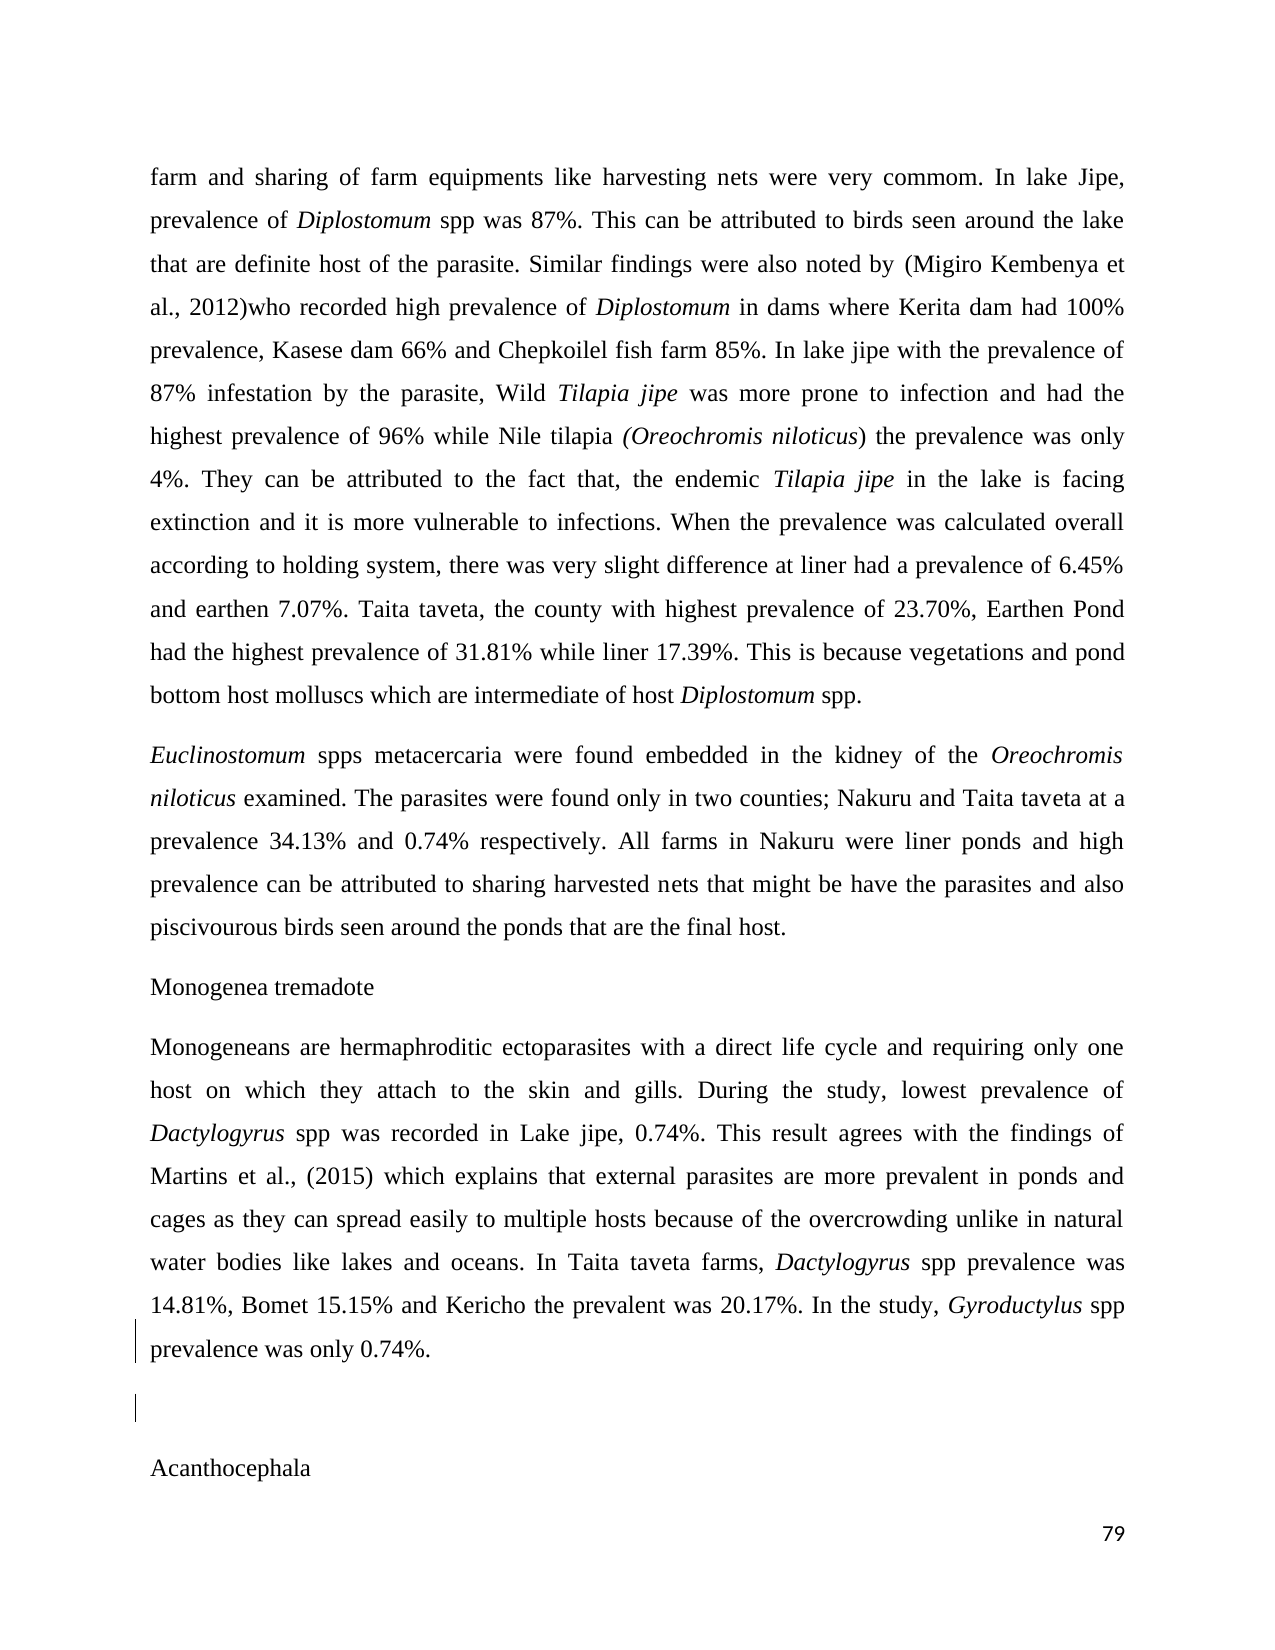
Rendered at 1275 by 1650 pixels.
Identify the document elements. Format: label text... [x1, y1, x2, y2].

text Monogeneans are hermaphroditic ectoparasites with a direct life cycle and requiring only one host on which they attach to the skin and gills. During the study, lowest prevalence of Dactylogyrus spp was recorded in Lake jipe, 0.74%. This result agrees with the findings of which explains that external parasites are more prevalent in ponds and cages as they can spread easily to multiple hosts because of the overcrowding unlike in natural water bodies like lakes and oceans. In Taita taveta farms, Dactylogyrus spp prevalence was 14.81%, Bomet 15.15% and Kericho the prevalent was 20.17%. In the study, Gyroductylus spp prevalence was only 0.74%. [150, 1032, 1125, 1362]
text Acanthocephala [150, 1453, 1125, 1482]
text Monogenea tremadote [150, 972, 1125, 1001]
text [150, 162, 1125, 709]
text Euclinostomum spps metacercaria were found embedded in the kidney of the Oreochromis niloticus examined. The parasites were found only in two counties; Nakuru and Taita taveta at a prevalence 34.13% and 0.74% respectively. All farms in Nakuru were liner ponds and high prevalence can be attributed to sharing harvested nets that might be have the parasites and also piscivourous birds seen around the ponds that are the final host. [150, 740, 1125, 941]
